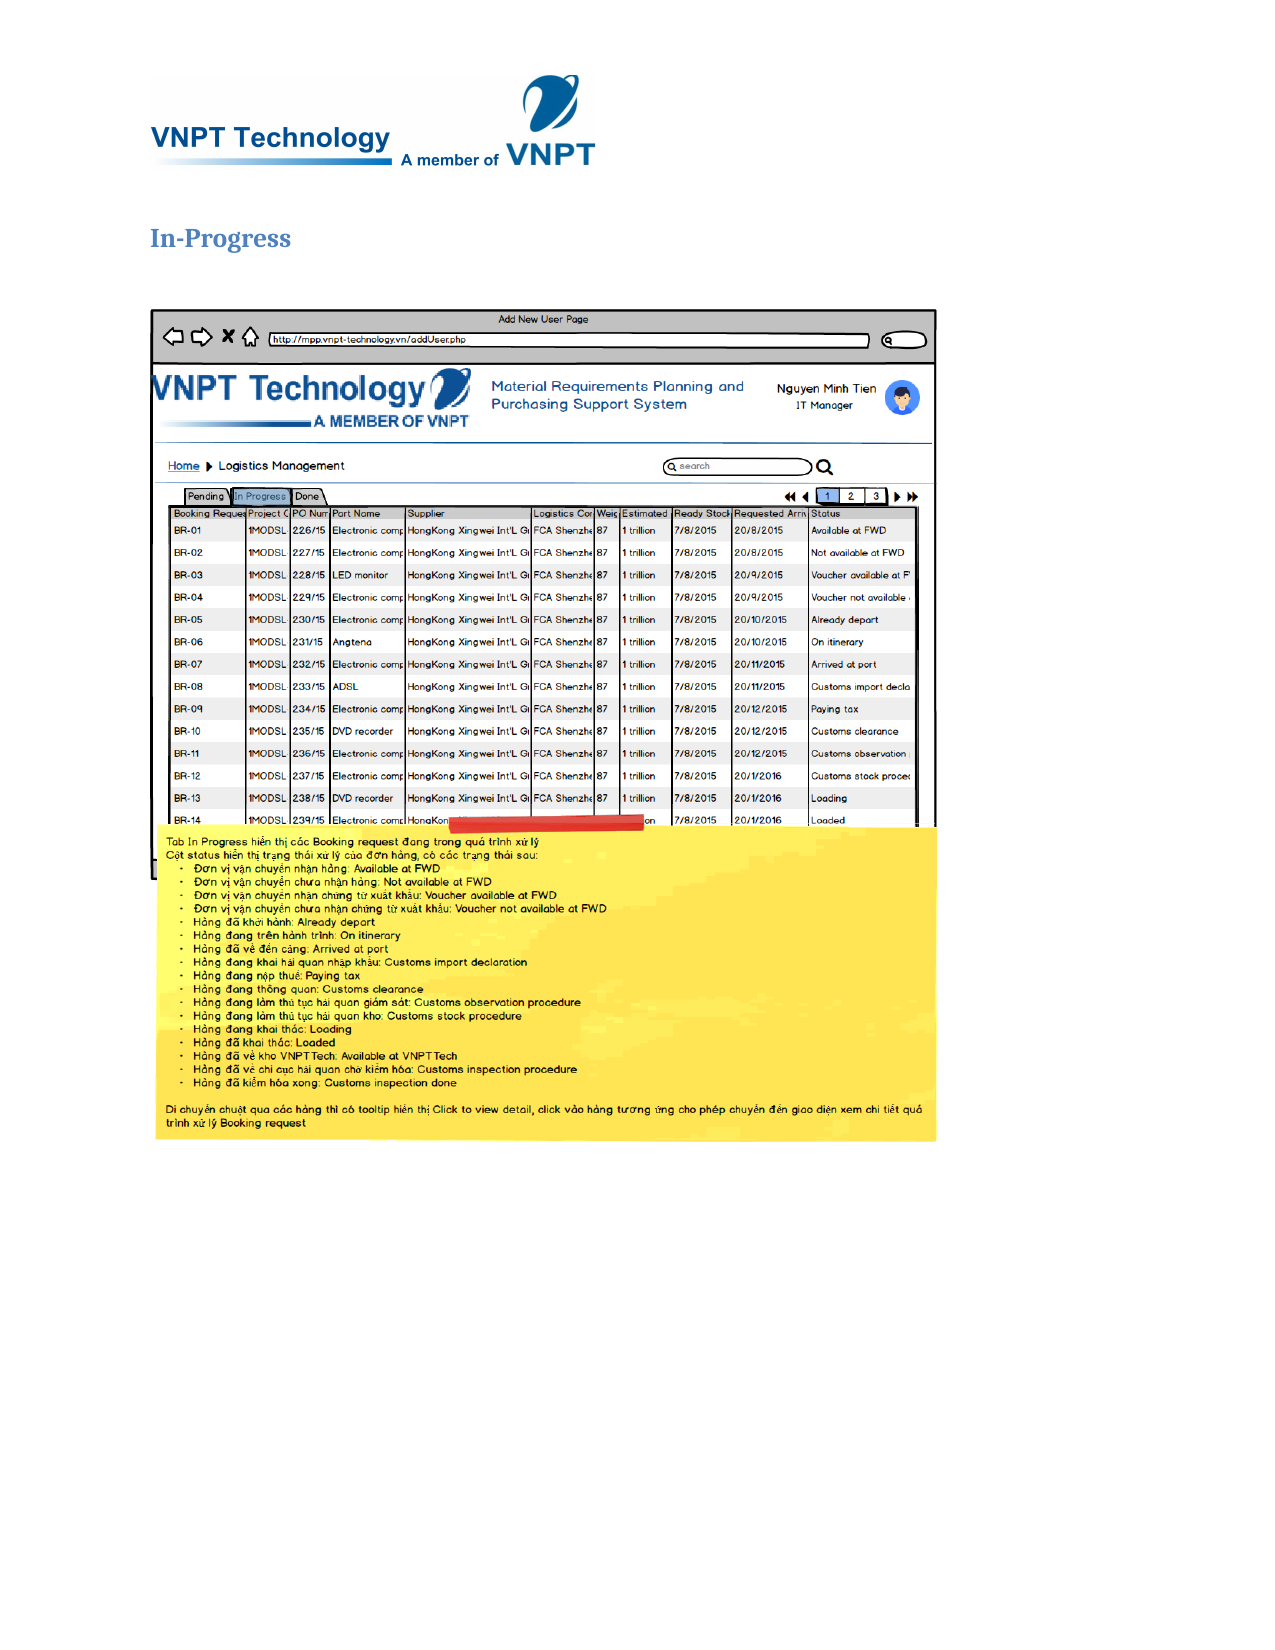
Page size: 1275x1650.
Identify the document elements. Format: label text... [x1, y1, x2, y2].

subtitle In-Progress [150, 223, 1125, 254]
picture [150, 309, 938, 1142]
picture [150, 75, 596, 170]
